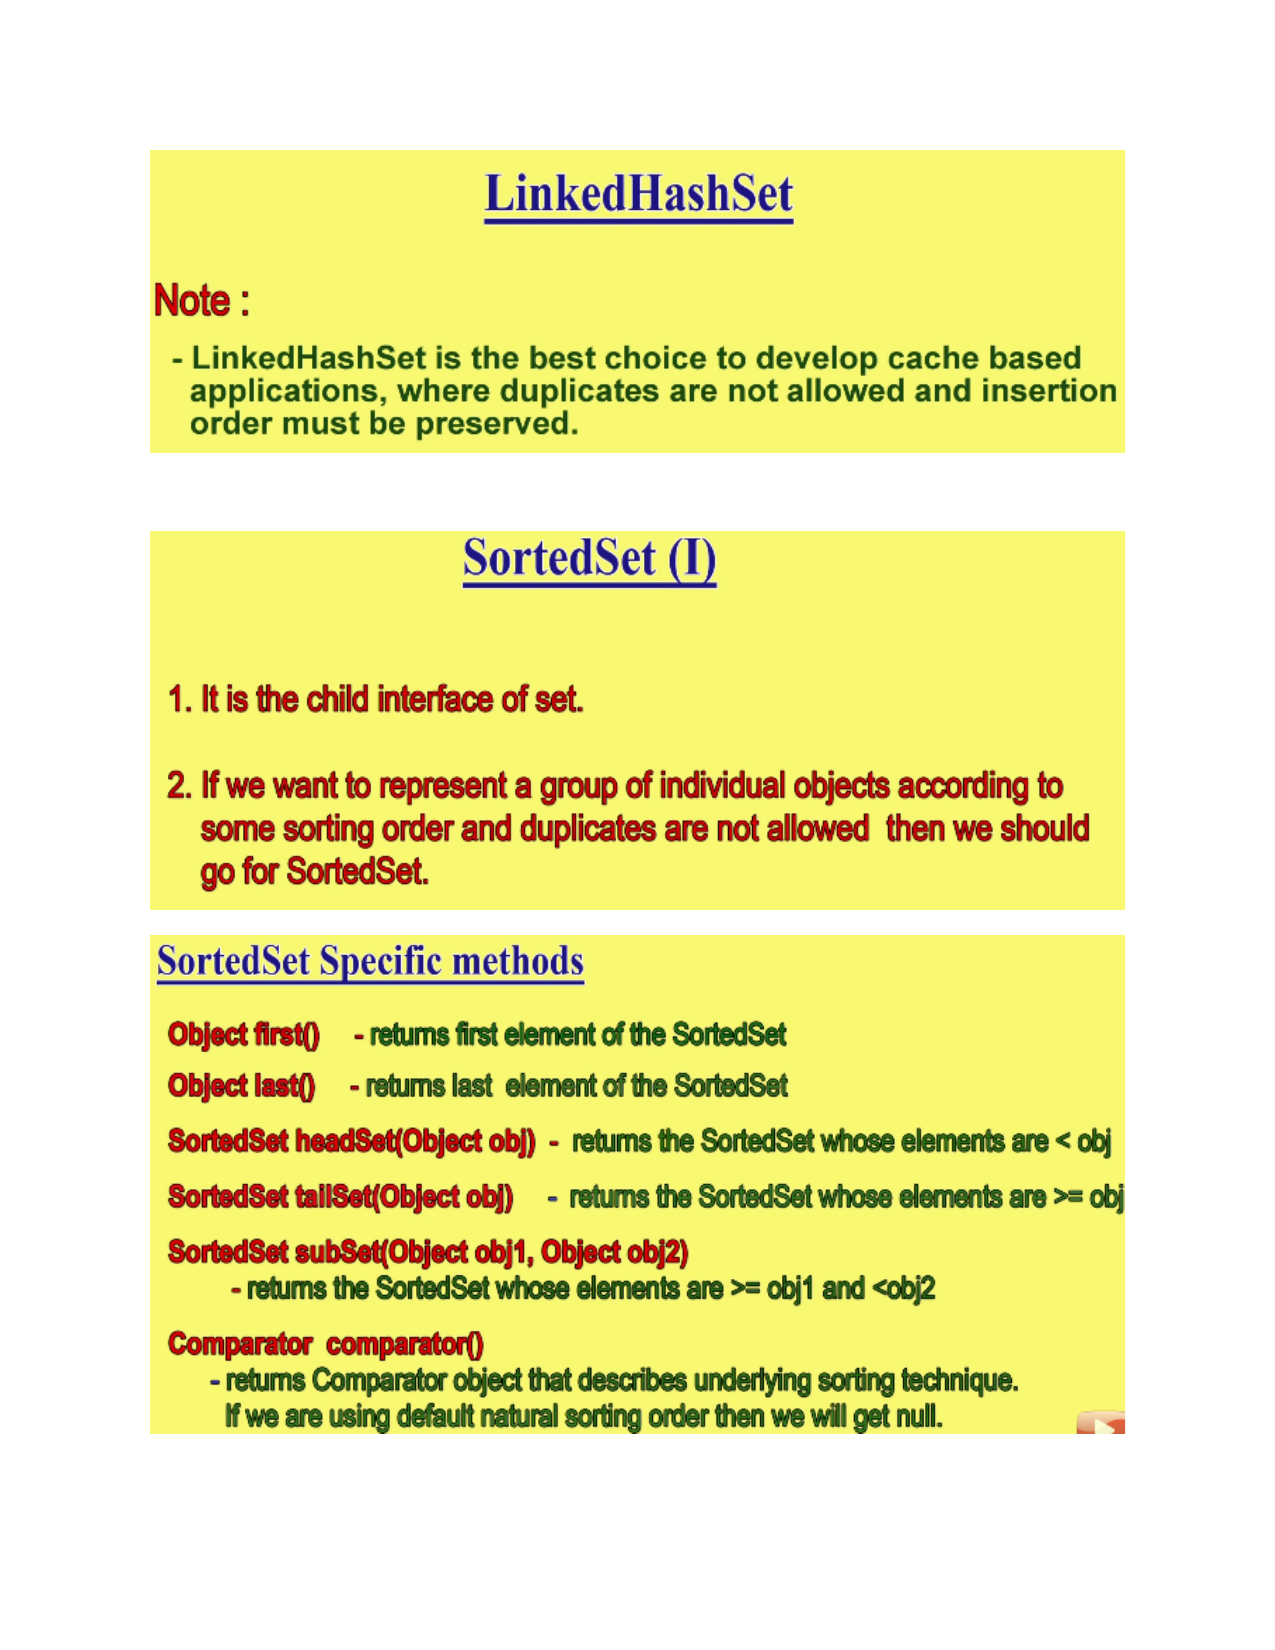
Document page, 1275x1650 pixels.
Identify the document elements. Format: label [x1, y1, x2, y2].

picture [150, 935, 1125, 1434]
picture [150, 150, 1125, 453]
picture [150, 531, 1125, 910]
